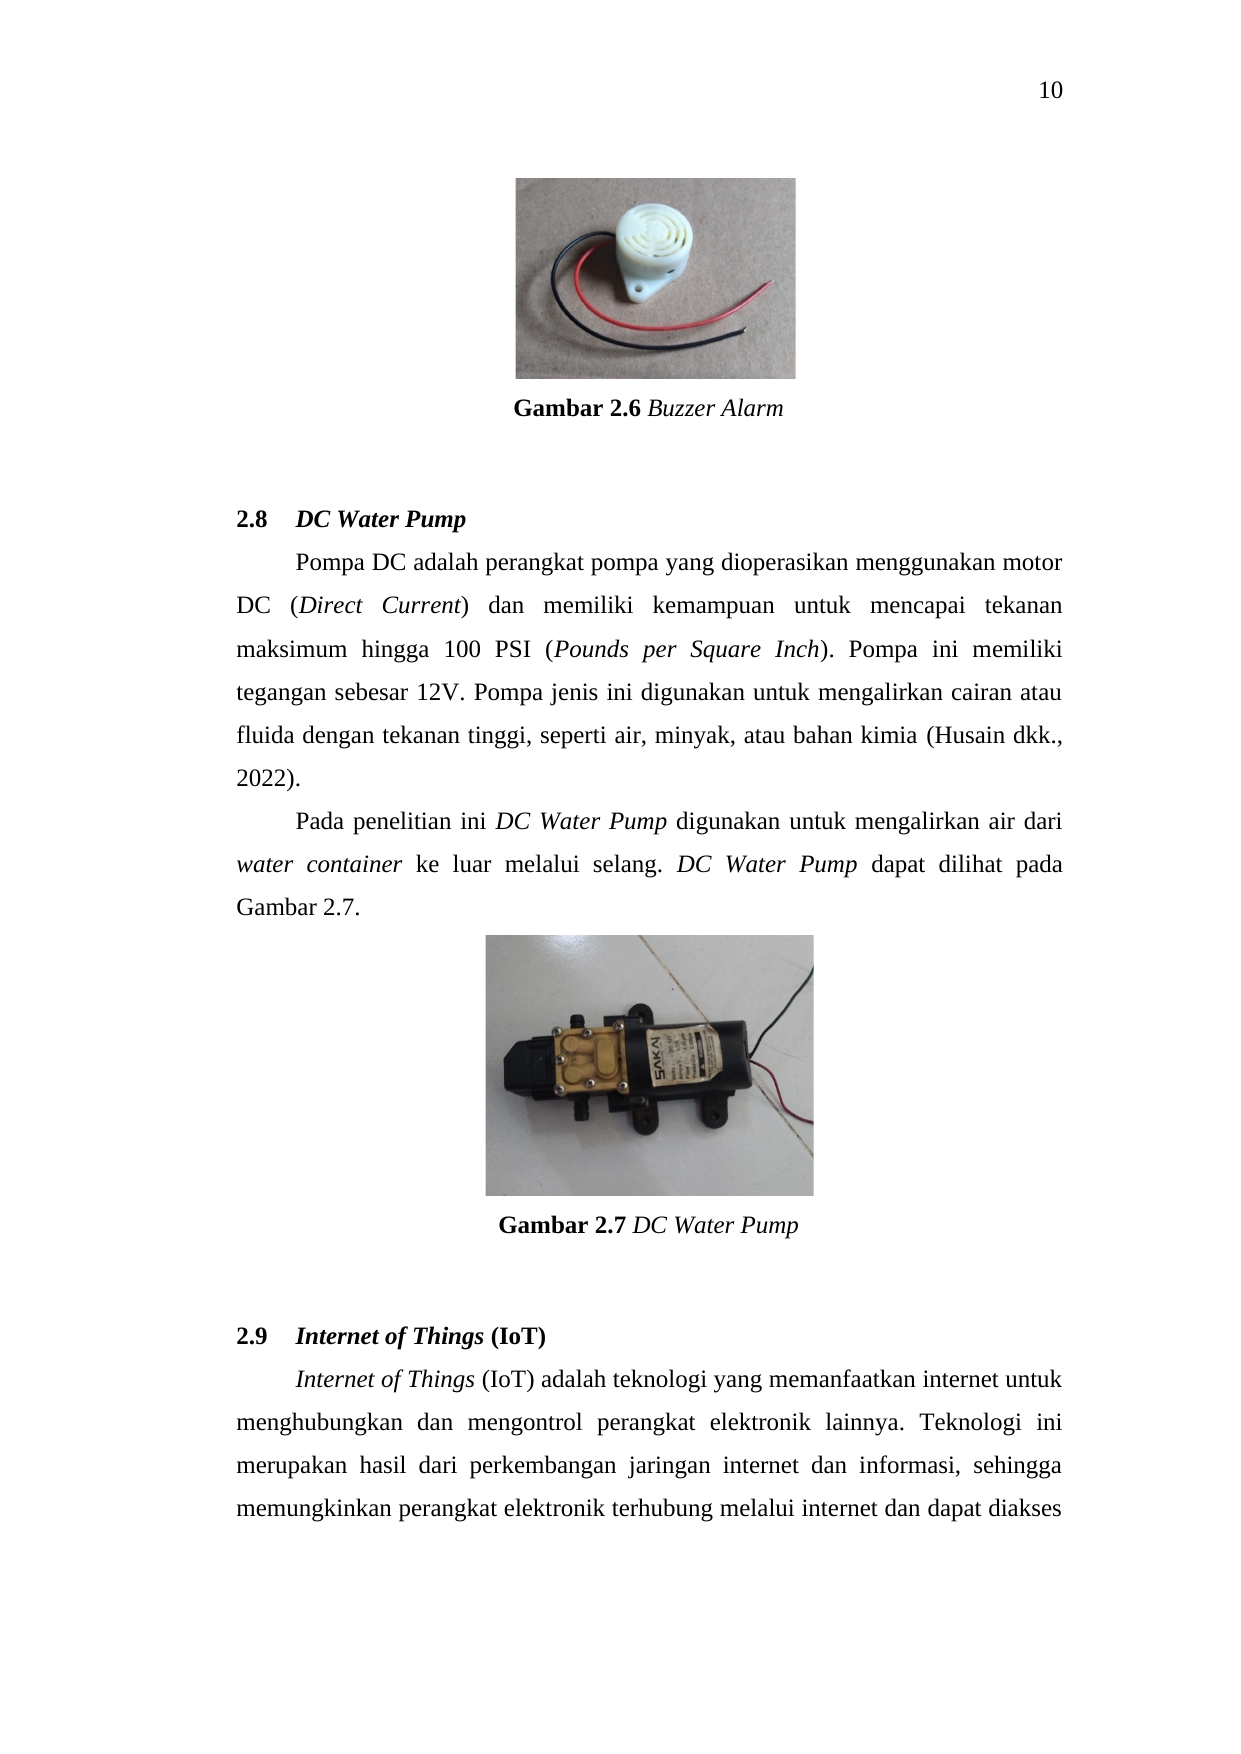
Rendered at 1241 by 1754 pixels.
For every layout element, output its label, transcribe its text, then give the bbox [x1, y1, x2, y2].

text Gambar 2.6 Buzzer Alarm [236, 393, 1063, 422]
text Gambar 2.7 DC Water Pump [236, 1210, 1063, 1238]
text Pada penelitian ini DC Water Pump digunakan untuk mengalirkan air dari water container ke luar melalui selang. DC Water Pump dapat dilihat pada Gambar 2.7. [236, 806, 1063, 921]
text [236, 1364, 1063, 1522]
text Pompa DC adalah perangkat pompa yang dioperasikan menggunakan motor DC (Direct Current) dan memiliki kemampuan untuk mencapai tekanan maksimum hingga 100 PSI (Pounds per Square Inch). Pompa ini memiliki tegangan sebesar 12V. Pompa jenis ini digunakan untuk mengalirkan cairan atau fluida dengan tekanan tinggi, seperti air, minyak, atau bahan kimia . [236, 547, 1063, 792]
text DC Water Pump [236, 504, 1063, 533]
text Internet of Things (IoT) [236, 1321, 1063, 1350]
picture [515, 178, 796, 379]
picture [485, 935, 814, 1196]
